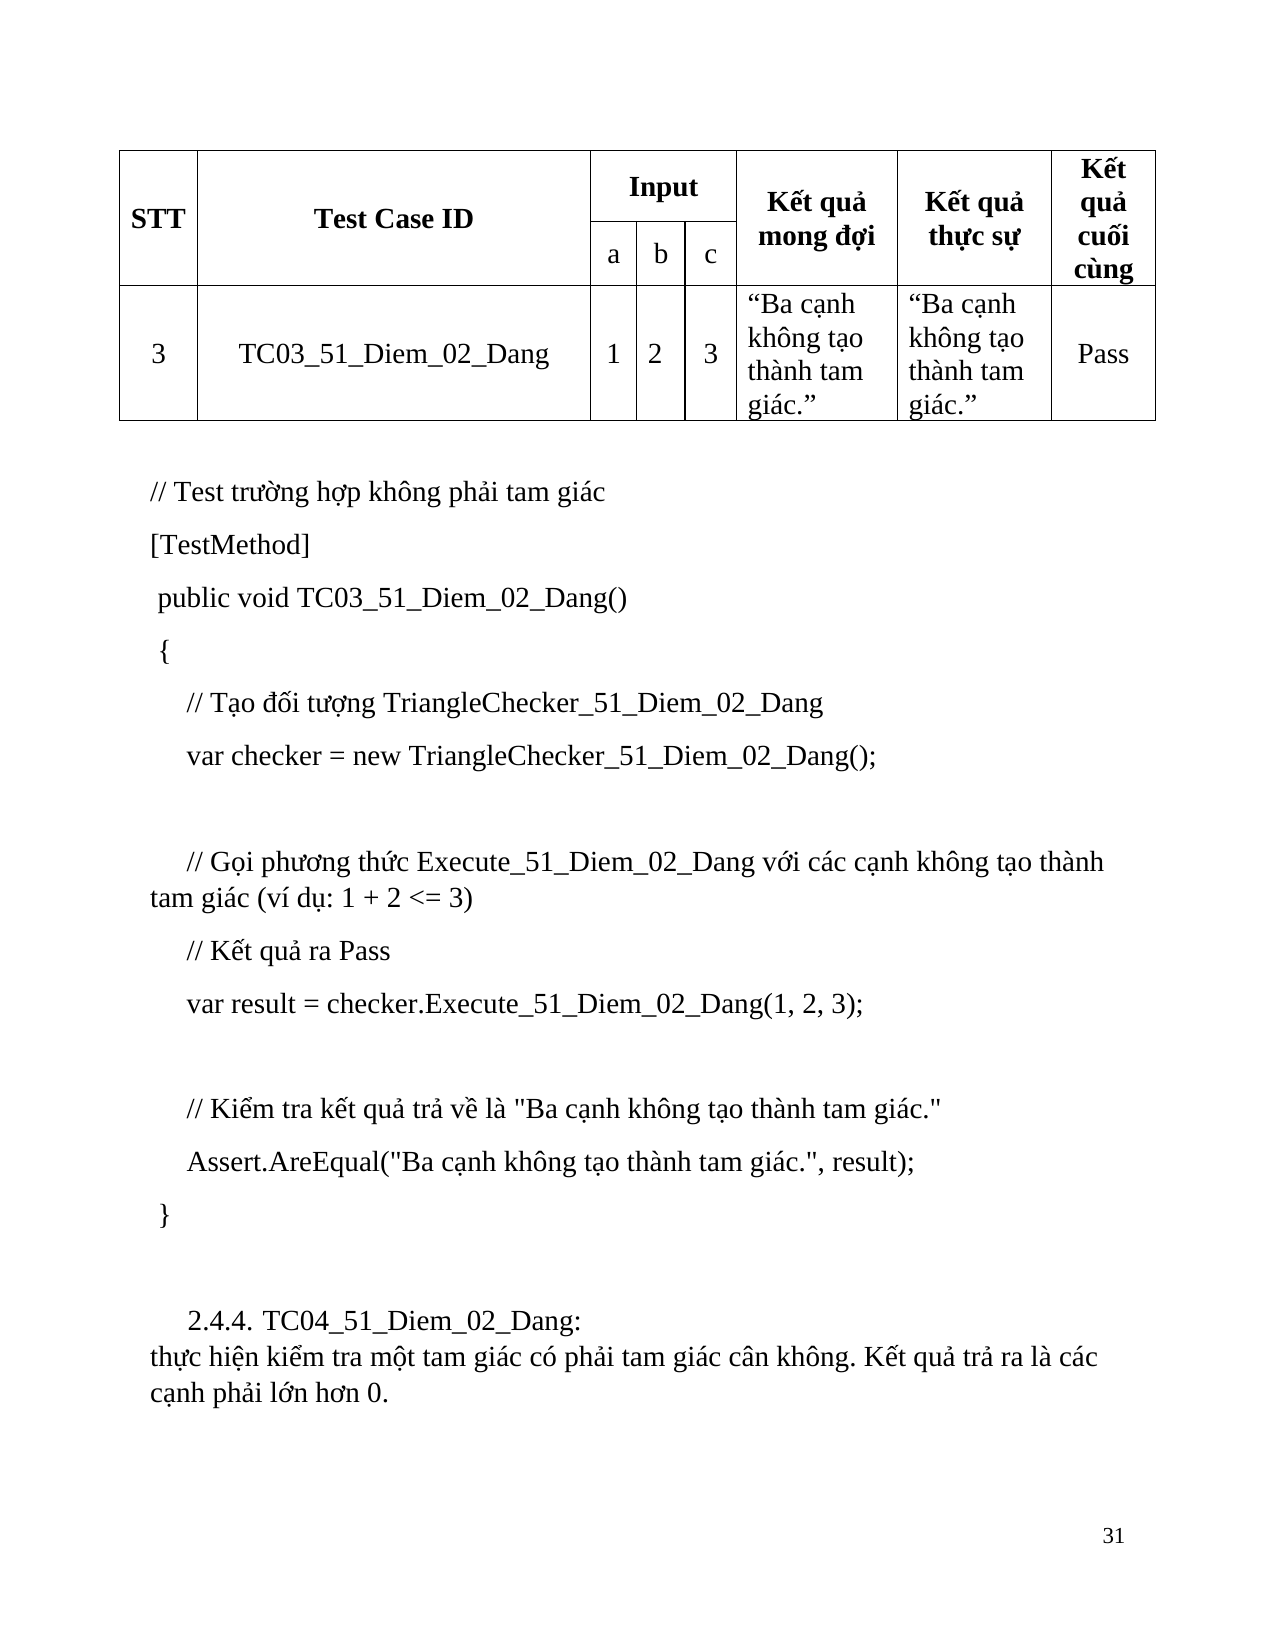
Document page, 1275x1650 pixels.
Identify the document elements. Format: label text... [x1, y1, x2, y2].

table_header Input [591, 151, 736, 221]
table_cell “Ba cạnh không tạo thành tam giác.” [737, 286, 897, 420]
table_cell c [686, 222, 736, 285]
text } [150, 1197, 1125, 1231]
table_cell 1 [591, 286, 636, 420]
table_cell 3 [686, 286, 736, 420]
text thực hiện kiểm tra một tam giác có phải tam giác cân không. Kết quả trả ra là các cạnh phải lớn hơn 0. [150, 1339, 1125, 1408]
table_header Kết quả mong đợi [737, 151, 897, 285]
table_header Kết quả thực sự [898, 151, 1051, 285]
text // Tạo đối tượng TriangleChecker_51_Diem_02_Dang [150, 686, 1125, 719]
table_cell 3 [120, 286, 197, 420]
table_header Test Case ID [198, 151, 590, 285]
table_cell “Ba cạnh không tạo thành tam giác.” [898, 286, 1051, 420]
table_cell a [591, 222, 636, 285]
text [TestMethod] [150, 527, 1125, 561]
text public void TC03_51_Diem_02_Dang() [150, 580, 1125, 613]
table_cell 2 [637, 286, 684, 420]
text // Kiểm tra kết quả trả về là "Ba cạnh không tạo thành tam giác." [150, 1091, 1125, 1125]
table_header Kết quả cuối cùng [1052, 151, 1155, 285]
text Assert.AreEqual("Ba cạnh không tạo thành tam giác.", result); [150, 1144, 1125, 1178]
table_cell TC03_51_Diem_02_Dang [198, 286, 590, 420]
text // Test trường hợp không phải tam giác [150, 474, 1125, 508]
text var checker = new TriangleChecker_51_Diem_02_Dang(); [150, 738, 1125, 772]
text { [150, 633, 1125, 666]
table_cell b [637, 222, 684, 285]
text // Kết quả ra Pass [150, 933, 1125, 966]
table_cell Pass [1052, 286, 1155, 420]
text var result = checker.Execute_51_Diem_02_Dang(1, 2, 3); [150, 986, 1125, 1019]
table_header STT [120, 151, 197, 285]
text // Gọi phương thức Execute_51_Diem_02_Dang với các cạnh không tạo thành tam giác (ví dụ: 1 + 2 <= 3) [150, 844, 1125, 914]
subtitle TC04_51_Diem_02_Dang: [187, 1303, 1125, 1336]
